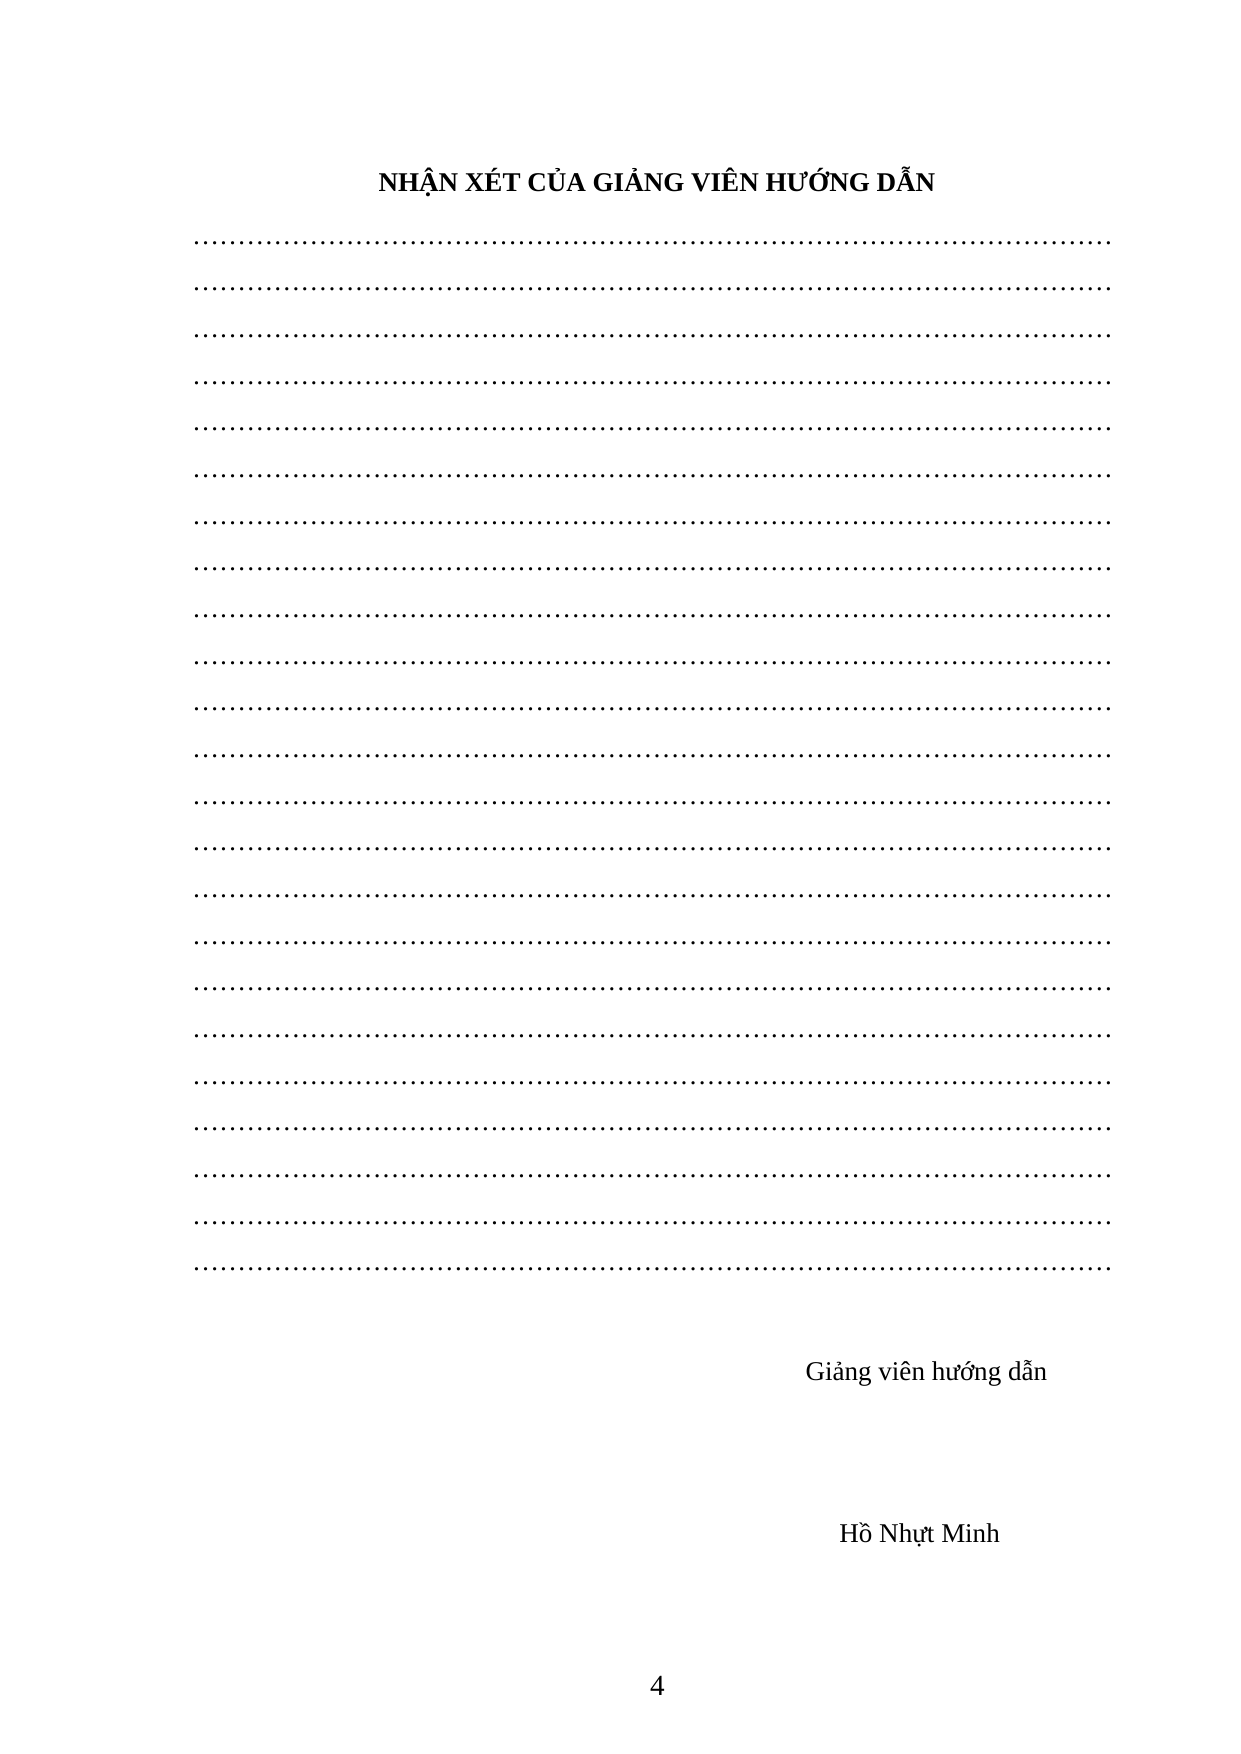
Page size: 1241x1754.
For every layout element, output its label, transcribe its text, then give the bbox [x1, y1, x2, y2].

text ………………………………………………………………………………………… [192, 732, 1122, 763]
text Hồ Nhựt Minh [792, 1517, 1122, 1548]
text ………………………………………………………………………………………… [192, 1246, 1122, 1277]
text ………………………………………………………………………………………… [192, 499, 1122, 530]
text ………………………………………………………………………………………… [192, 312, 1122, 343]
text ………………………………………………………………………………………… [192, 219, 1122, 250]
text ………………………………………………………………………………………… [192, 452, 1122, 483]
text ………………………………………………………………………………………… [192, 826, 1122, 857]
text ………………………………………………………………………………………… [192, 406, 1122, 437]
text ………………………………………………………………………………………… [192, 546, 1122, 577]
text ………………………………………………………………………………………… [192, 1106, 1122, 1137]
text ………………………………………………………………………………………… [192, 639, 1122, 670]
text NHẬN XÉT CỦA GIẢNG VIÊN HƯỚNG DẪN [192, 166, 1122, 197]
text ………………………………………………………………………………………… [192, 592, 1122, 623]
text ………………………………………………………………………………………… [192, 919, 1122, 950]
text ………………………………………………………………………………………… [192, 872, 1122, 903]
text Giảng viên hướng dẫn [717, 1355, 1122, 1386]
text ………………………………………………………………………………………… [192, 966, 1122, 997]
text ………………………………………………………………………………………… [192, 1059, 1122, 1090]
text ………………………………………………………………………………………… [192, 686, 1122, 717]
text ………………………………………………………………………………………… [192, 266, 1122, 297]
text ………………………………………………………………………………………… [192, 1012, 1122, 1043]
text ………………………………………………………………………………………… [192, 1199, 1122, 1230]
text ………………………………………………………………………………………… [192, 359, 1122, 390]
text ………………………………………………………………………………………… [192, 1152, 1122, 1183]
text ………………………………………………………………………………………… [192, 779, 1122, 810]
